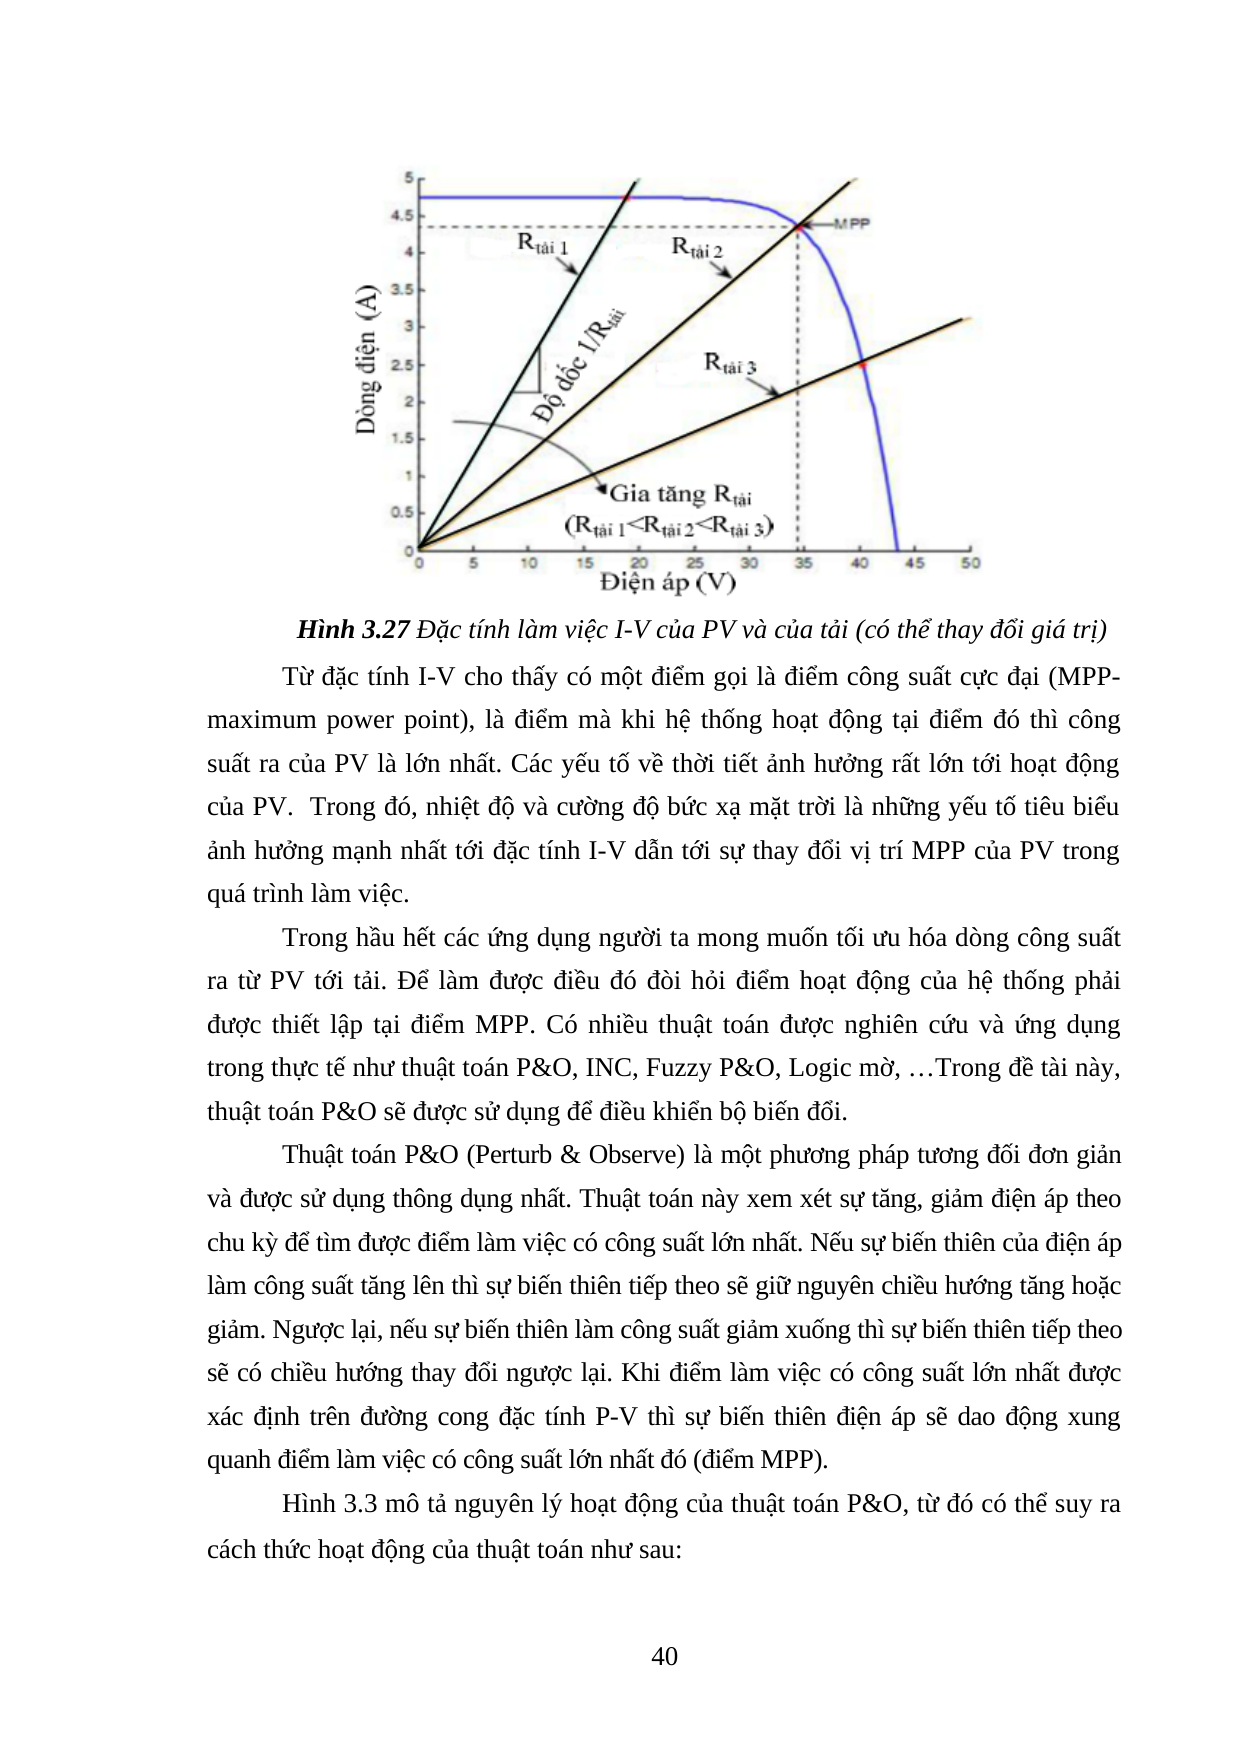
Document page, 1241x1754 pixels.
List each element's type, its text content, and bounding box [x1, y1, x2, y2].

picture [322, 147, 1007, 598]
text Hình 3.3 mô tả nguyên lý hoạt động của thuật toán P&O, từ đó có thể suy ra cách thức hoạt động của thuật toán như sau: [207, 1487, 1122, 1565]
text Thuật toán P&O (Perturb & Observe) là một phương pháp tương đối đơn giản và được sử dụng thông dụng nhất. Thuật toán này xem xét sự tăng, giảm điện áp theo chu kỳ để tìm được điểm làm việc có công suất lớn nhất. Nếu sự biến thiên của điện áp làm công suất tăng lên thì sự biến thiên tiếp theo sẽ giữ nguyên chiều hướng tăng hoặc giảm. Ngược lại, nếu sự biến thiên làm công suất giảm xuống thì sự biến thiên tiếp theo sẽ có chiều hướng thay đổi ngược lại. Khi điểm làm việc có công suất lớn nhất được xác định trên đường cong đặc tính P-V thì sự biến thiên điện áp sẽ dao động xung quanh điểm làm việc có công suất lớn nhất đó (điểm MPP). [207, 1139, 1122, 1474]
text Từ đặc tính I-V cho thấy có một điểm gọi là điểm công suất cực đại (MPP-maximum power point), là điểm mà khi hệ thống hoạt động tại điểm đó thì công suất ra của PV là lớn nhất. Các yếu tố về thời tiết ảnh hưởng rất lớn tới hoạt động của PV. Trong đó, nhiệt độ và cường độ bức xạ mặt trời là những yếu tố tiêu biểu ảnh hưởng mạnh nhất tới đặc tính I-V dẫn tới sự thay đổi vị trí MPP của PV trong quá trình làm việc. [207, 660, 1122, 908]
text Trong hầu hết các ứng dụng người ta mong muốn tối ưu hóa dòng công suất ra từ PV tới tải. Để làm được điều đó đòi hỏi điểm hoạt động của hệ thống phải được thiết lập tại điểm MPP. Có nhiều thuật toán được nghiên cứu và ứng dụng trong thực tế như thuật toán P&O, INC, Fuzzy P&O, Logic mờ, …Trong đề tài này, thuật toán P&O sẽ được sử dụng để điều khiển bộ biến đổi. [207, 921, 1122, 1126]
